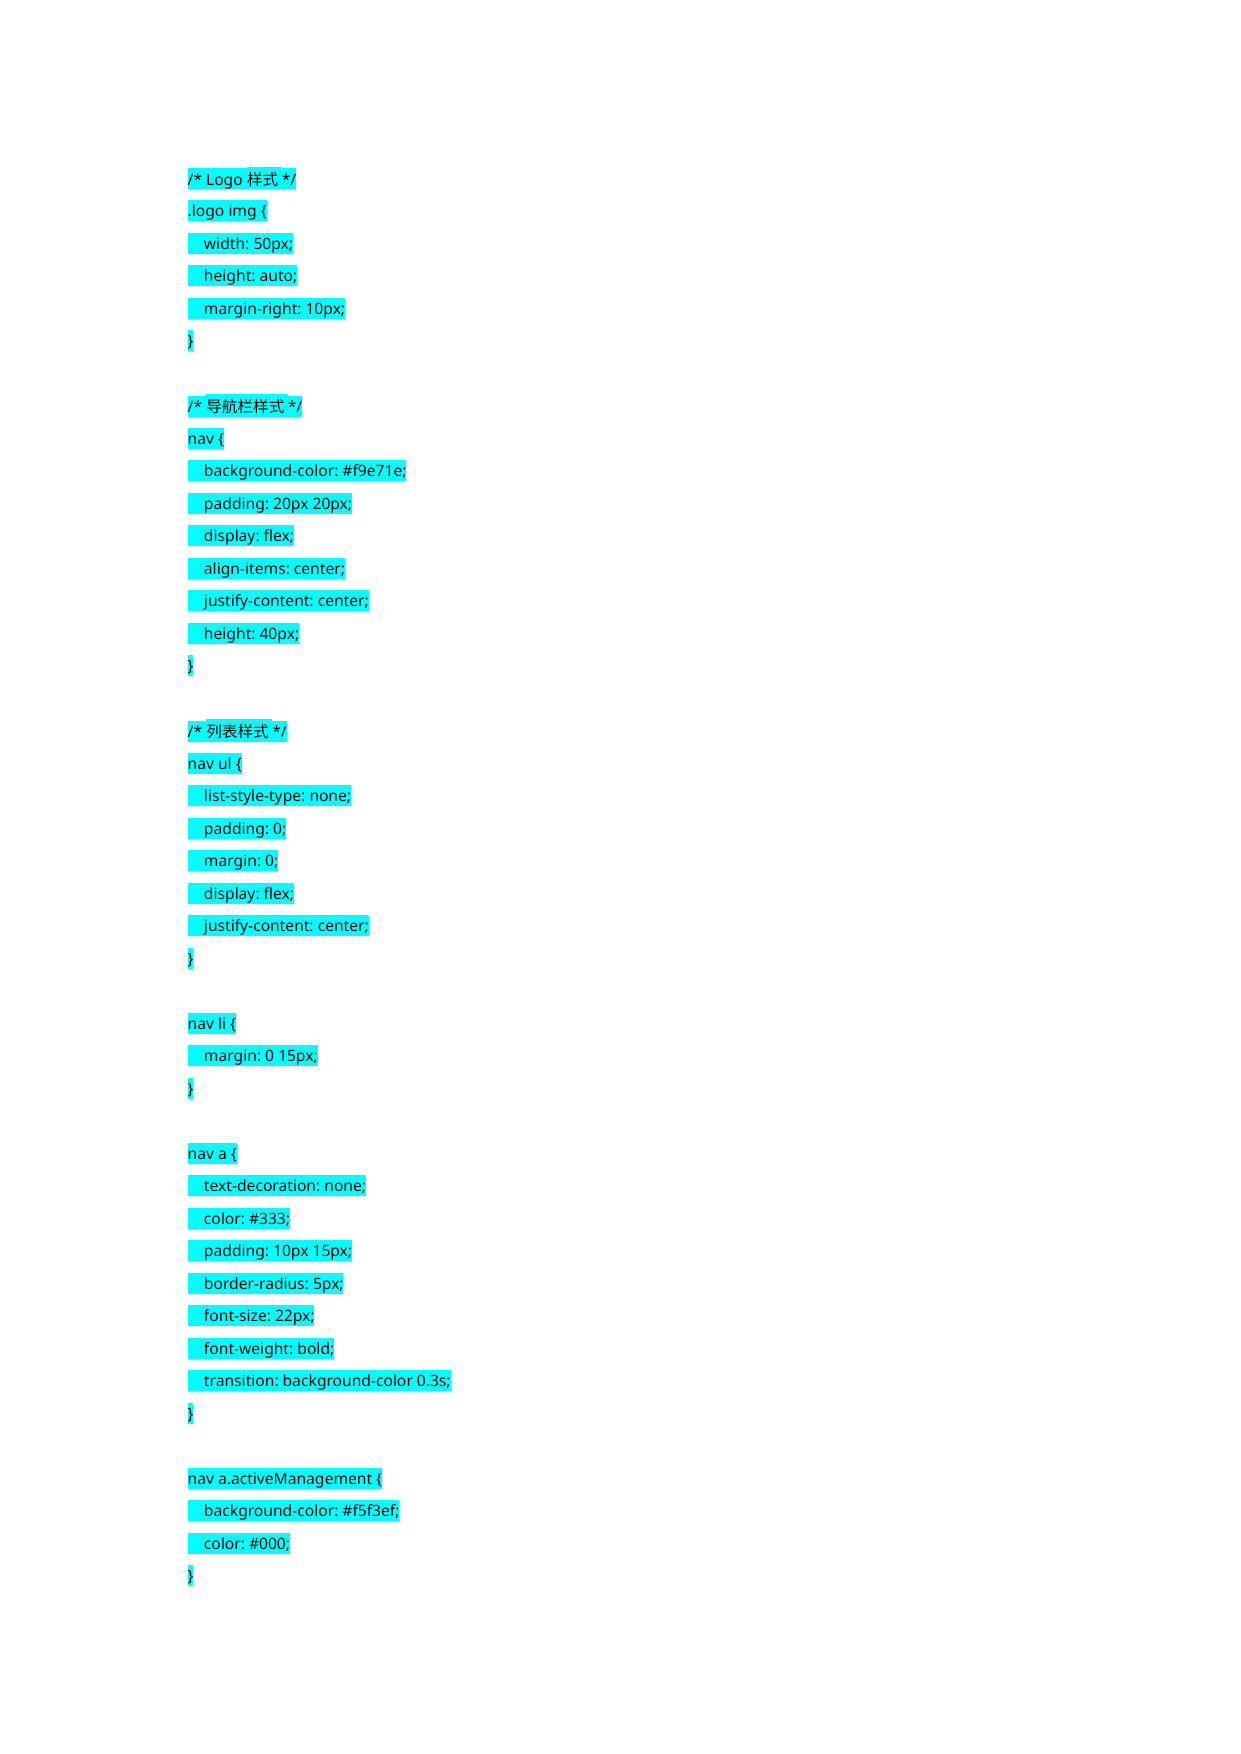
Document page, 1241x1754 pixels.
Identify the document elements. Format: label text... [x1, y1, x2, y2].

text } [187, 324, 1053, 357]
text justify-content: center; [187, 909, 1053, 942]
text nav { [187, 422, 1053, 454]
text } [187, 1559, 1053, 1592]
text } [187, 942, 1053, 974]
text } [187, 1397, 1053, 1429]
text nav ul { [187, 747, 1053, 779]
text border-radius: 5px; [187, 1267, 1053, 1299]
text height: 40px; [187, 617, 1053, 649]
text display: flex; [187, 519, 1053, 552]
text nav li { [187, 1007, 1053, 1039]
text padding: 10px 15px; [187, 1234, 1053, 1267]
text background-color: #f5f3ef; [187, 1494, 1053, 1527]
text nav a { [187, 1137, 1053, 1169]
text nav a.activeManagement { [187, 1462, 1053, 1494]
text display: flex; [187, 877, 1053, 909]
text } [187, 649, 1053, 682]
text padding: 20px 20px; [187, 487, 1053, 519]
text /* 导航栏样式 */ [187, 389, 1053, 422]
text transition: background-color 0.3s; [187, 1364, 1053, 1397]
text list-style-type: none; [187, 779, 1053, 812]
text background-color: #f9e71e; [187, 454, 1053, 487]
text text-decoration: none; [187, 1169, 1053, 1202]
text justify-content: center; [187, 584, 1053, 617]
text /* Logo 样式 */ [187, 162, 1053, 194]
text .logo img { [187, 194, 1053, 227]
text align-items: center; [187, 552, 1053, 584]
text padding: 0; [187, 812, 1053, 844]
text color: #333; [187, 1202, 1053, 1234]
text margin: 0 15px; [187, 1039, 1053, 1072]
text color: #000; [187, 1527, 1053, 1559]
text font-weight: bold; [187, 1332, 1053, 1364]
text height: auto; [187, 259, 1053, 292]
text margin-right: 10px; [187, 292, 1053, 324]
text font-size: 22px; [187, 1299, 1053, 1332]
text margin: 0; [187, 844, 1053, 877]
text } [187, 1072, 1053, 1104]
text width: 50px; [187, 227, 1053, 259]
text /* 列表样式 */ [187, 714, 1053, 747]
